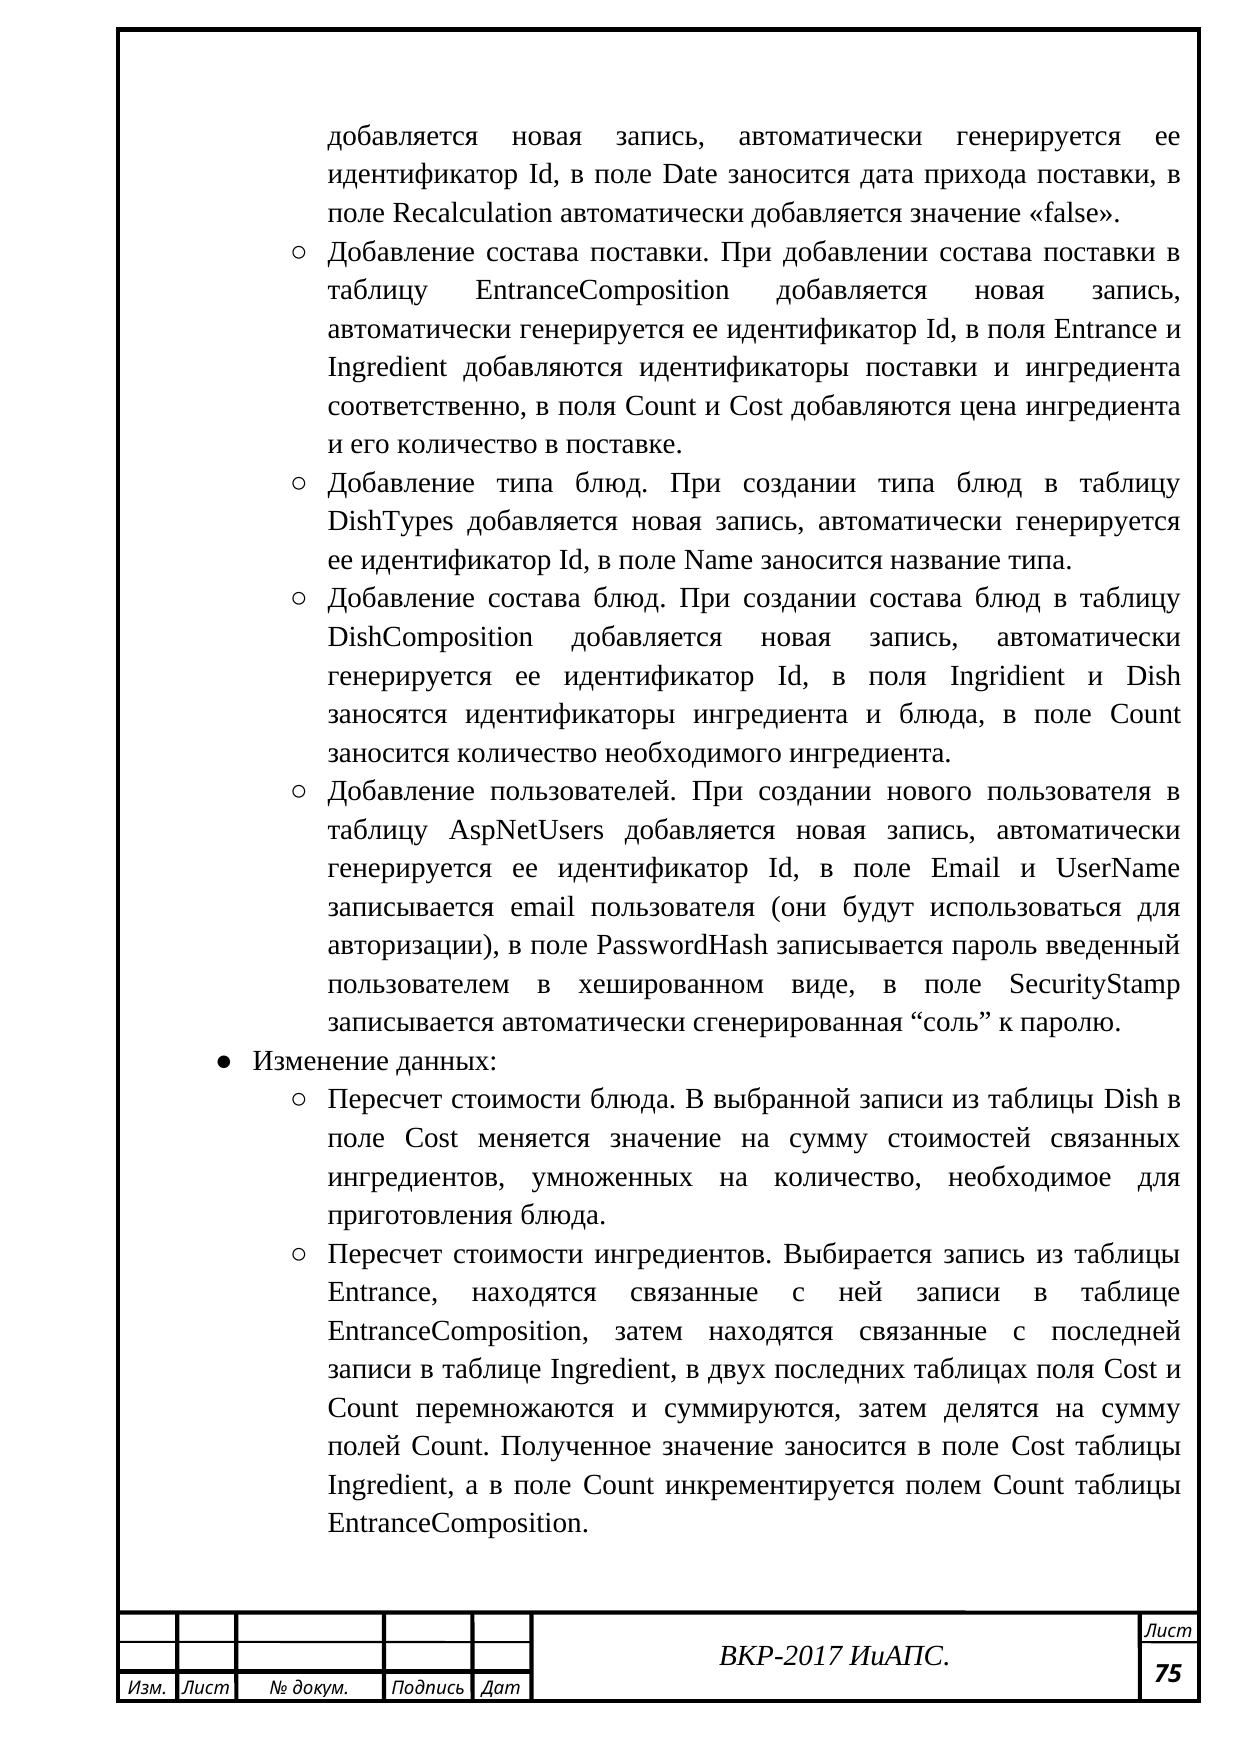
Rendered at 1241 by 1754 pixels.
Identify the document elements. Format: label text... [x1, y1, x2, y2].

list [290, 118, 1181, 229]
list Добавление состава поставки. При добавлении состава поставки в таблицу EntranceComposition добавляется новая запись, автоматически генерируется ее идентификатор Id, в поля Entrance и Ingredient добавляются идентификаторы поставки и ингредиента соответственно, в поля Count и Cost добавляются цена ингредиента и его количество в поставке. [290, 234, 1181, 460]
list Пересчет стоимости блюда. В выбранной записи из таблицы Dish в поле Cost меняется значение на сумму стоимостей связанных ингредиентов, умноженных на количество, необходимое для приготовления блюда. [290, 1082, 1181, 1231]
list Пересчет стоимости ингредиентов. Выбирается запись из таблицы Entrance, находятся связанные с ней записи в таблице EntranceComposition, затем находятся связанные с последней записи в таблице Ingredient, в двух последних таблицах поля Cost и Count перемножаются и суммируются, затем делятся на сумму полей Count. Полученное значение заносится в поле Cost таблицы Ingredient, а в поле Count инкрементируется полем Count таблицы EntranceComposition. [290, 1236, 1181, 1539]
list Добавление состава блюд. При создании состава блюд в таблицу DishComposition добавляется новая запись, автоматически генерируется ее идентификатор Id, в поля Ingridient и Dish заносятся идентификаторы ингредиента и блюда, в поле Count заносится количество необходимого ингредиента. [290, 581, 1181, 768]
list Добавление типа блюд. При создании типа блюд в таблицу DishTypes добавляется новая запись, автоматически генерируется ее идентификатор Id, в поле Name заносится название типа. [290, 465, 1181, 576]
list Добавление пользователей. При создании нового пользователя в таблицу AspNetUsers добавляется новая запись, автоматически генерируется ее идентификатор Id, в поле Email и UserName записывается email пользователя (они будут использоваться для авторизации), в поле PasswordHash записывается пароль введенный пользователем в хешированном виде, в поле SecurityStamp записывается автоматически сгенерированная “соль” к паролю. [290, 773, 1181, 1038]
list Изменение данных: [215, 1043, 1181, 1077]
